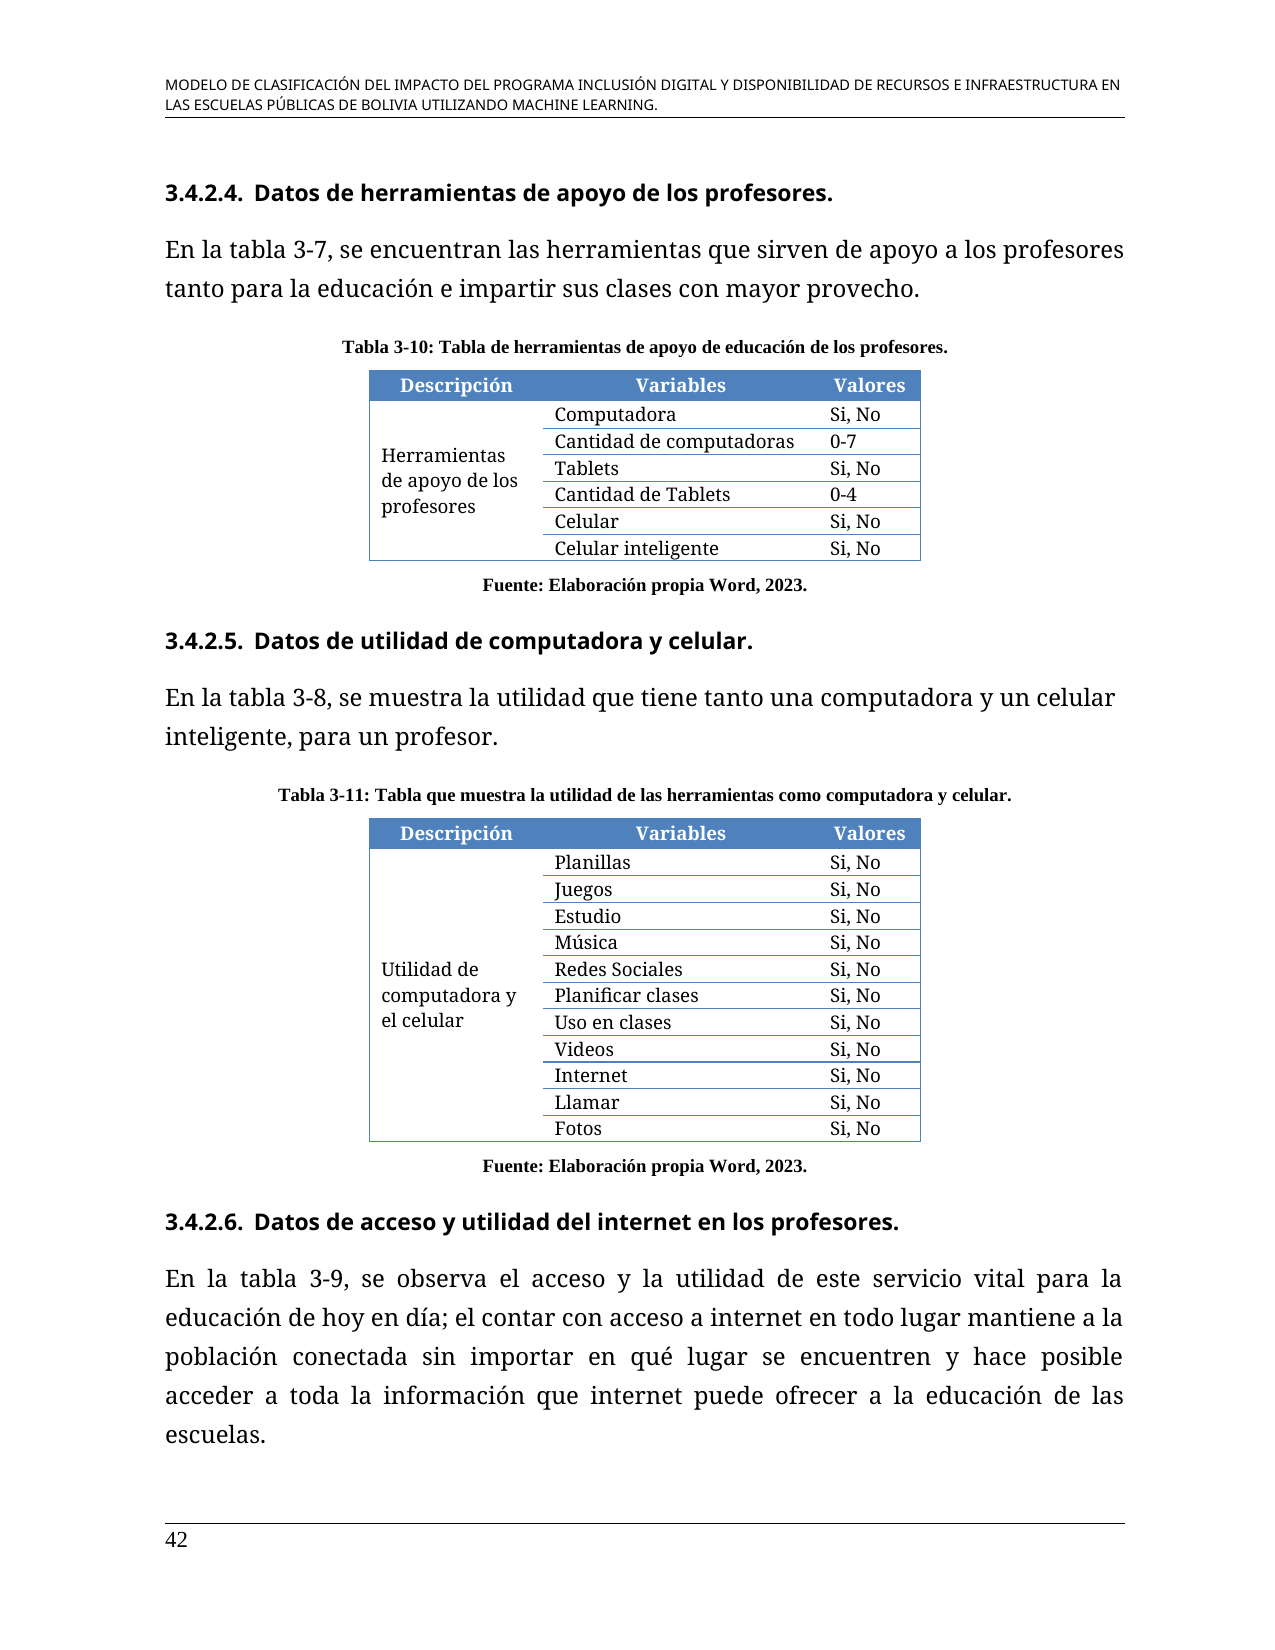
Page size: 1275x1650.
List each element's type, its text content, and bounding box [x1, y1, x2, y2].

table_cell Si, No [819, 508, 920, 534]
table_cell Juegos [543, 876, 819, 902]
table_cell Videos [543, 1036, 819, 1061]
table_header Valores [819, 371, 920, 400]
table_cell Cantidad de computadoras [543, 429, 819, 454]
table_header Descripción [370, 371, 543, 400]
table_cell Música [543, 930, 819, 955]
table_cell Cantidad de Tablets [543, 482, 819, 507]
table_cell Celular inteligente [543, 535, 819, 560]
table_cell Redes Sociales [543, 956, 819, 982]
table_cell Estudio [543, 903, 819, 928]
table_cell Si, No [819, 983, 920, 1008]
table_cell Planificar clases [543, 983, 819, 1008]
table_cell Si, No [819, 930, 920, 955]
table_cell Si, No [819, 1063, 920, 1088]
table_cell Si, No [819, 956, 920, 982]
table_cell 0-7 [819, 429, 920, 454]
table_cell Herramientas de apoyo de los profesores [370, 401, 543, 560]
table_cell Tablets [543, 455, 819, 481]
subtitle Datos de acceso y utilidad del internet en los profesores. [165, 1205, 1125, 1237]
table_cell Si, No [819, 876, 920, 902]
table_cell Celular [543, 508, 819, 534]
table_header Variables [543, 819, 819, 848]
table_cell Si, No [819, 849, 920, 875]
table_cell Internet [543, 1063, 819, 1088]
table_cell Si, No [819, 1116, 920, 1141]
table_cell Si, No [819, 1009, 920, 1035]
table_cell Uso en clases [543, 1009, 819, 1035]
table_cell Computadora [543, 401, 819, 428]
table_cell Planillas [543, 849, 819, 875]
table_cell Fotos [543, 1116, 819, 1141]
subtitle Datos de herramientas de apoyo de los profesores. [165, 177, 1125, 208]
text En la tabla 3-8, se muestra la utilidad que tiene tanto una computadora y un celular inteligente, para un profesor. [165, 681, 1125, 753]
table_cell Utilidad de computadora y el celular [370, 849, 543, 1141]
table_cell 0-4 [819, 482, 920, 507]
table_cell Llamar [543, 1089, 819, 1114]
text En la tabla 3-7, se encuentran las herramientas que sirven de apoyo a los profesores tanto para la educación e impartir sus clases con mayor provecho. [165, 233, 1125, 305]
table_header Variables [543, 371, 819, 400]
table_cell Si, No [819, 455, 920, 481]
text Fuente: Elaboración propia Word, 2023. [165, 574, 1125, 596]
text Fuente: Elaboración propia Word, 2023. [165, 1154, 1125, 1176]
table_cell Si, No [819, 535, 920, 560]
table_cell Si, No [819, 1036, 920, 1061]
table_cell Si, No [819, 903, 920, 928]
table_cell Si, No [819, 1089, 920, 1114]
table_header Descripción [370, 819, 543, 848]
table_cell Si, No [819, 401, 920, 428]
text En la tabla 3-9, se observa el acceso y la utilidad de este servicio vital para la educación de hoy en día; el contar con acceso a internet en todo lugar mantiene a la población conectada sin importar en qué lugar se encuentren y hace posible acceder a toda la información que internet puede ofrecer a la educación de las escuelas. [165, 1262, 1125, 1451]
subtitle Datos de utilidad de computadora y celular. [165, 625, 1125, 656]
table_header Valores [819, 819, 920, 848]
